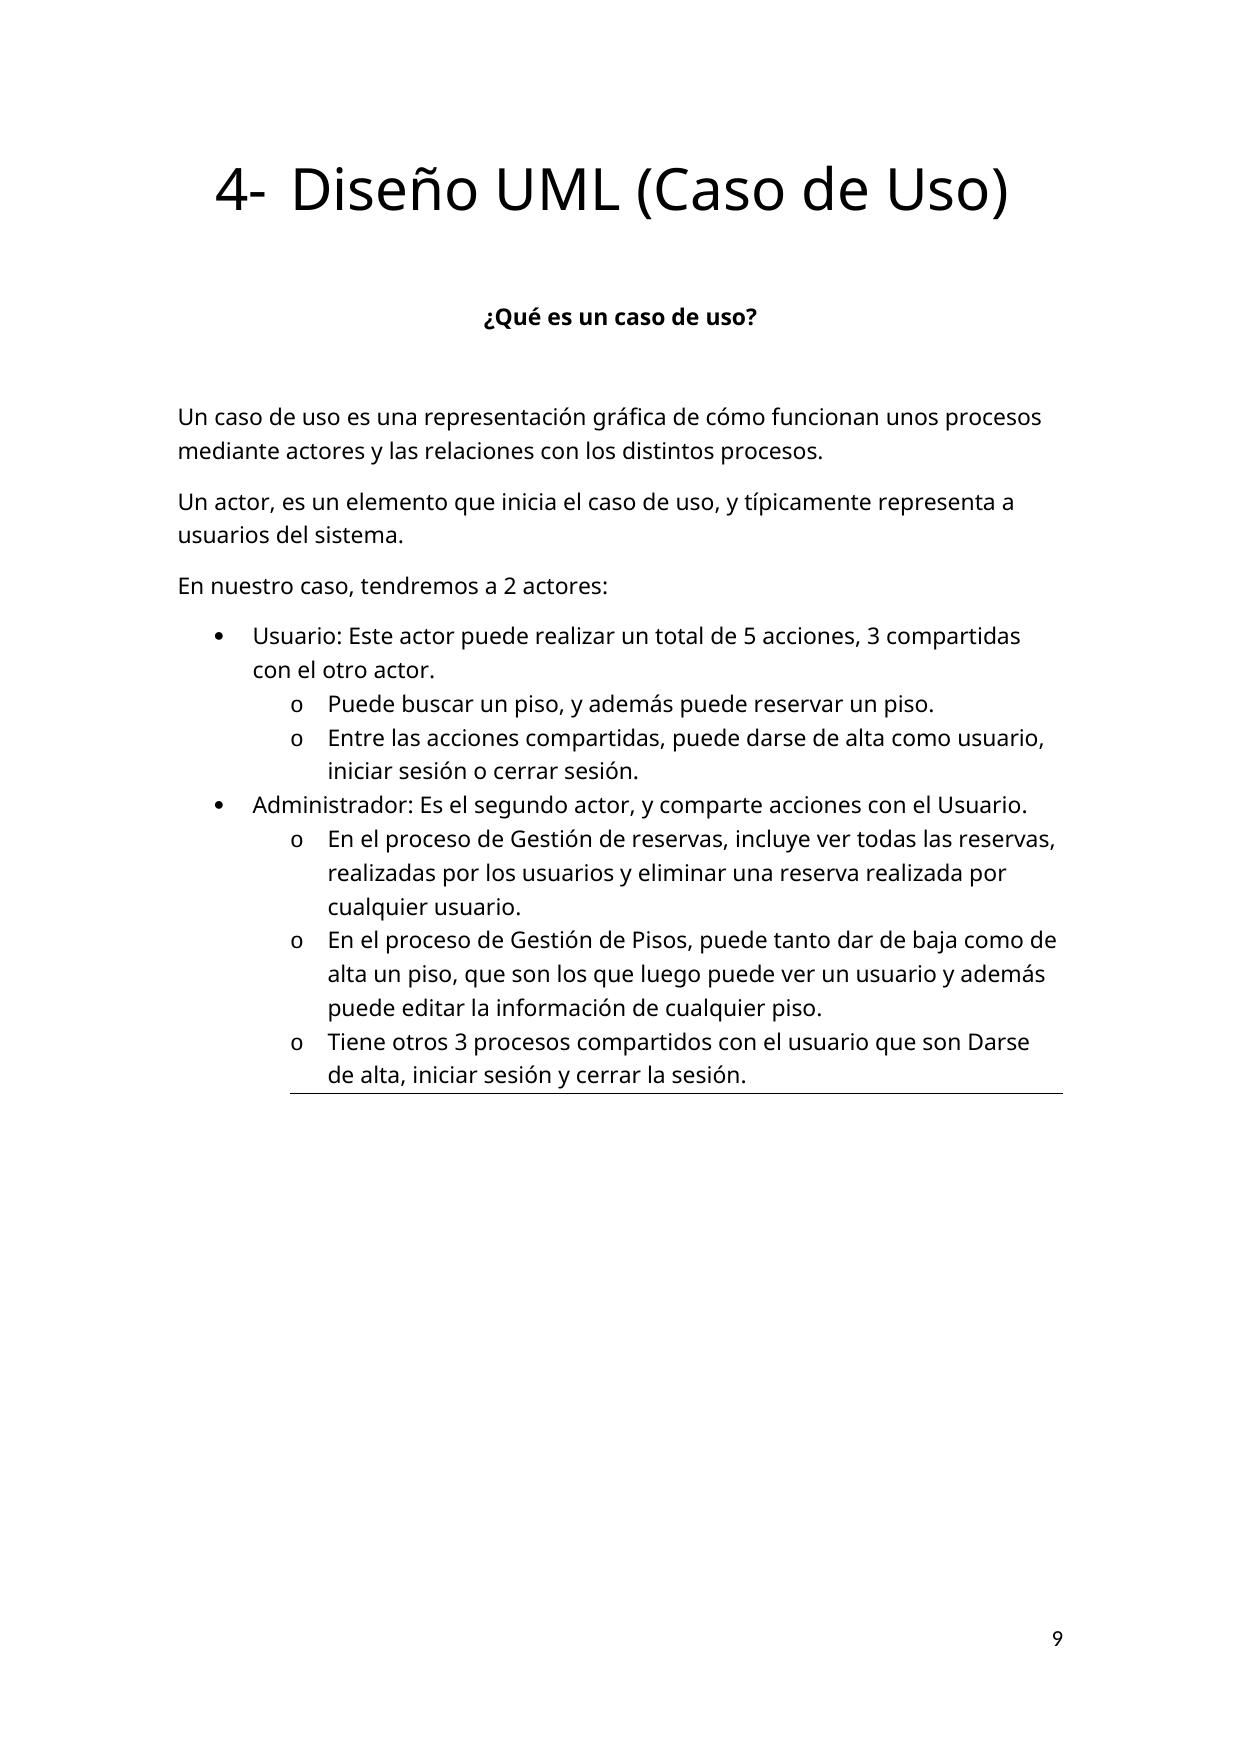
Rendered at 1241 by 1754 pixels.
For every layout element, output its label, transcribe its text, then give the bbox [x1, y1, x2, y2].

list Tiene otros 3 procesos compartidos con el usuario que son Darse de alta, iniciar sesión y cerrar la sesión. [290, 1026, 1063, 1093]
list Puede buscar un piso, y además puede reservar un piso. [290, 688, 1063, 719]
text En nuestro caso, tendremos a 2 actores: [177, 570, 1063, 601]
text Un caso de uso es una representación gráfica de cómo funcionan unos procesos mediante actores y las relaciones con los distintos procesos. [177, 401, 1063, 466]
list Administrador: Es el segundo actor, y comparte acciones con el Usuario. [215, 789, 1063, 820]
list Usuario: Este actor puede realizar un total de 5 acciones, 3 compartidas con el otro actor. [215, 620, 1063, 685]
list En el proceso de Gestión de Pisos, puede tanto dar de baja como de alta un piso, que son los que luego puede ver un usuario y además puede editar la información de cualquier piso. [290, 924, 1063, 1023]
list Entre las acciones compartidas, puede darse de alta como usuario, iniciar sesión o cerrar sesión. [290, 721, 1063, 787]
text ¿Qué es un caso de uso? [177, 301, 1063, 332]
list Diseño UML (Caso de Uso) [215, 148, 1063, 227]
list En el proceso de Gestión de reservas, incluye ver todas las reservas, realizadas por los usuarios y eliminar una reserva realizada por cualquier usuario. [290, 823, 1063, 922]
text Un actor, es un elemento que inicia el caso de uso, y típicamente representa a usuarios del sistema. [177, 486, 1063, 551]
